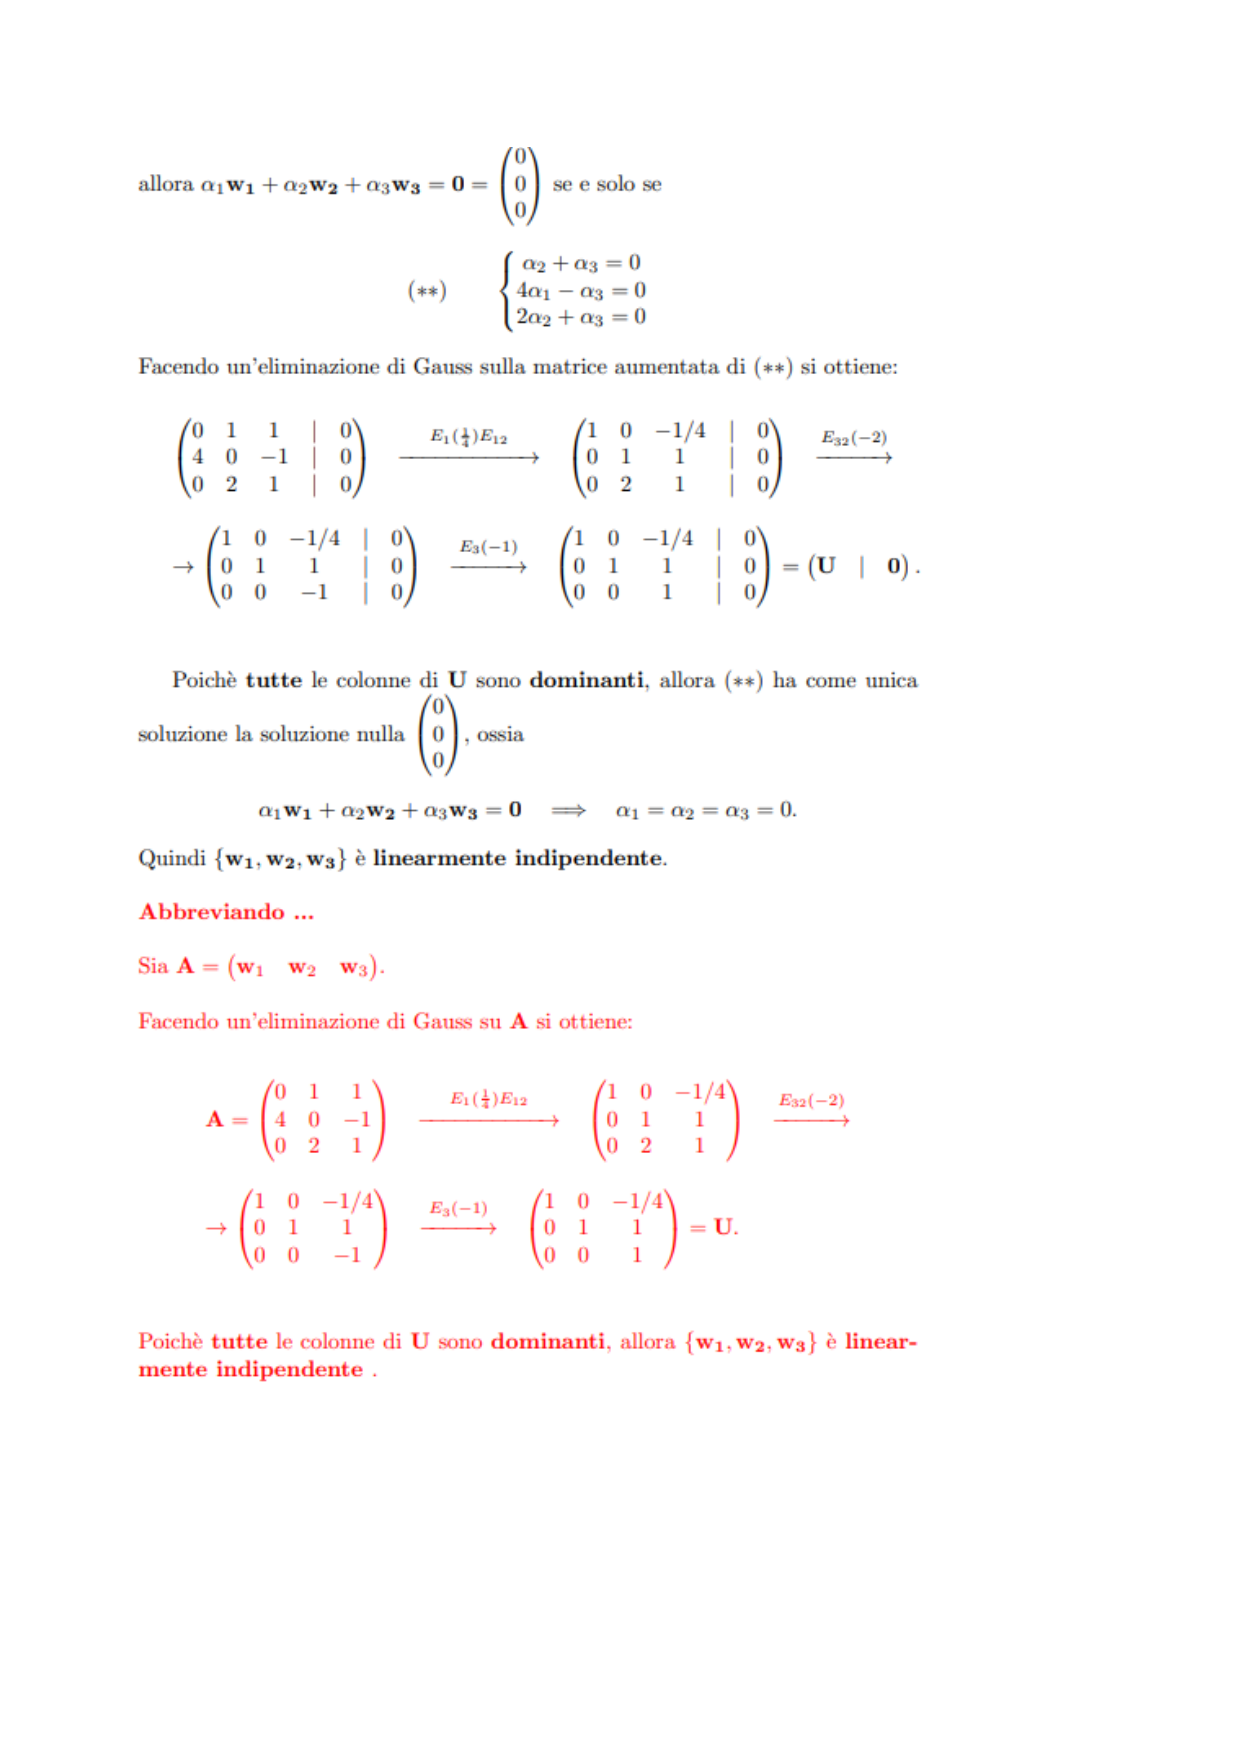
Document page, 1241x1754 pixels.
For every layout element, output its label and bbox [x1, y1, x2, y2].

picture [118, 147, 970, 1424]
